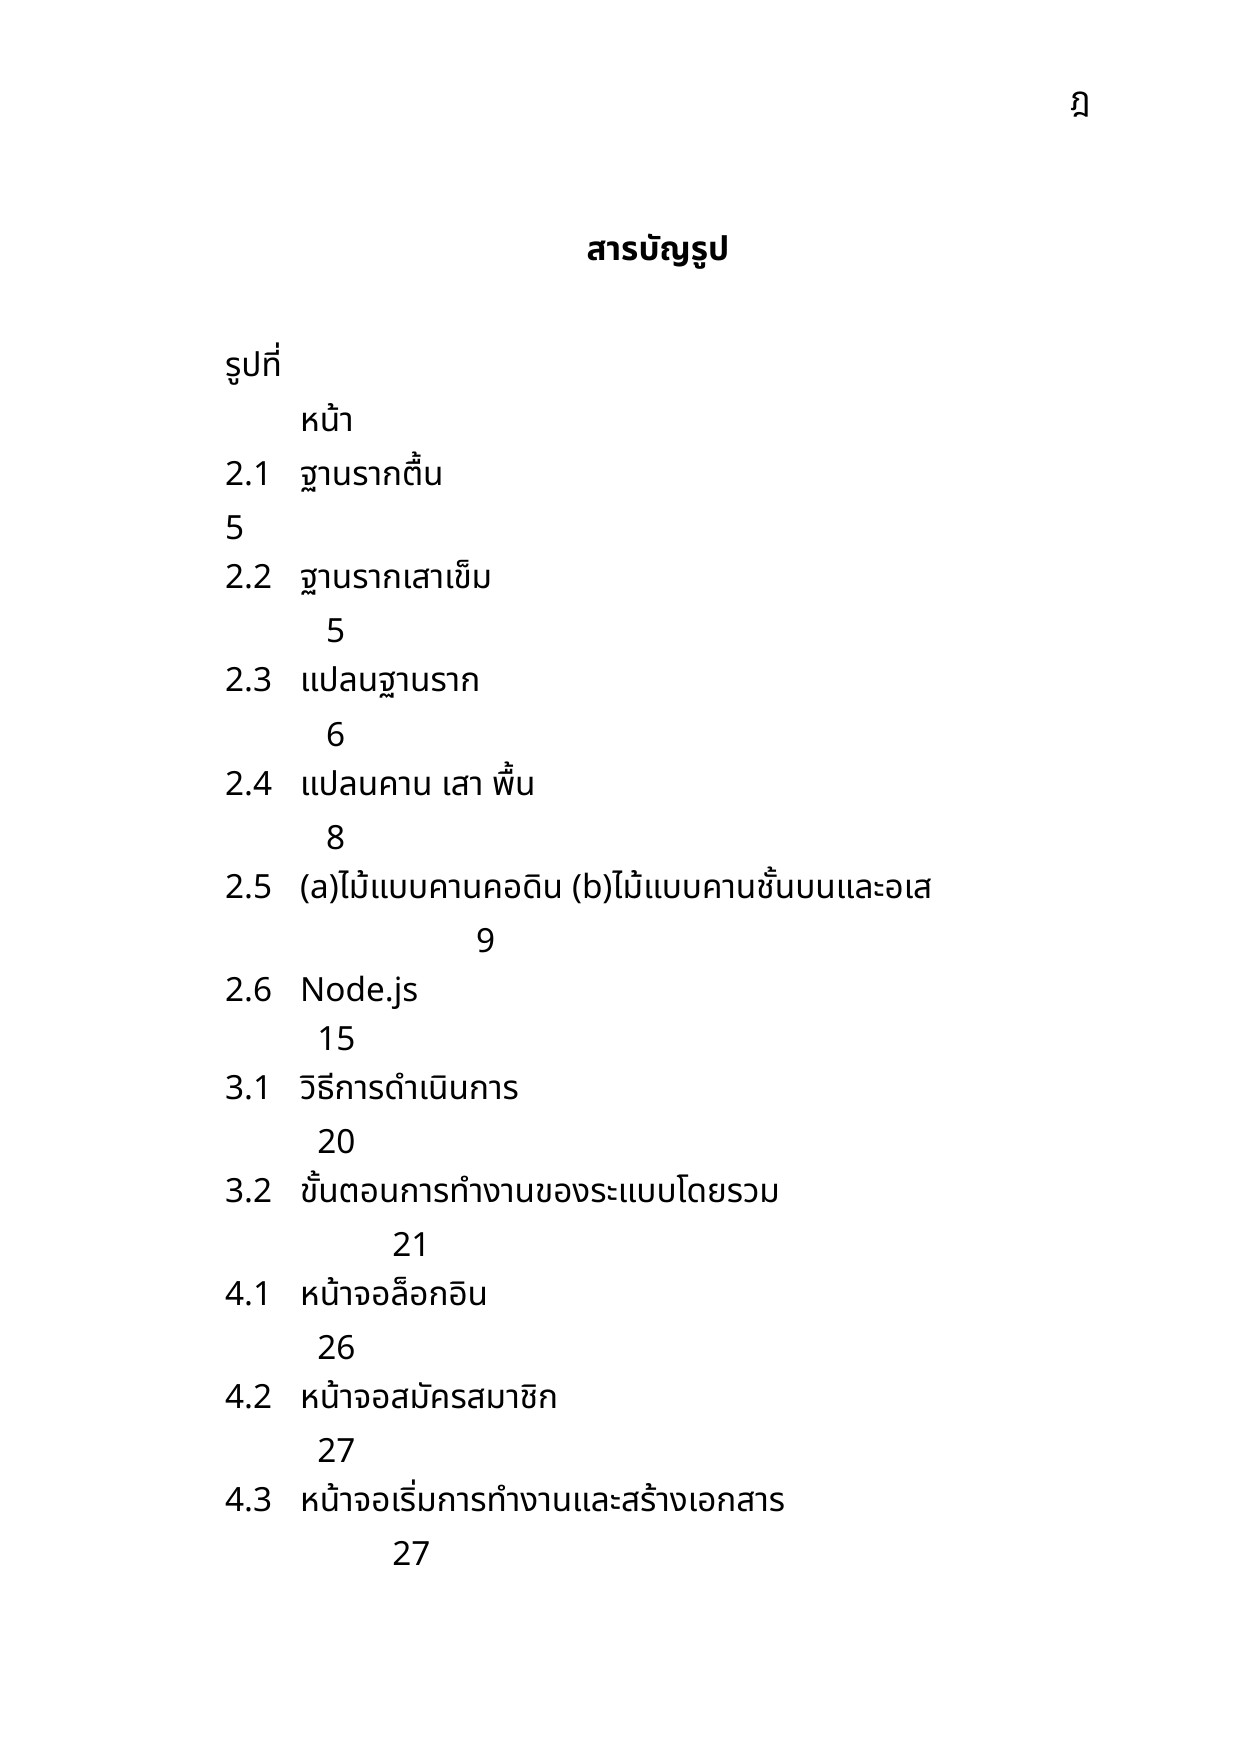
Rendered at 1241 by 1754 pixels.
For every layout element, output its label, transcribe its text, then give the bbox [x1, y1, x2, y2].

text 2.6 Node.js 15 [225, 966, 1090, 1060]
text 4.3 หน้าจอเริ่มการทำงานและสร้างเอกสาร 27 [225, 1476, 1090, 1576]
subtitle สารบัญรูป [225, 225, 1090, 275]
text 2.1 ฐานรากตื้น 5 [225, 450, 1090, 549]
text 2.5 (a)ไม้แบบคานคอดิน (b)ไม้แบบคานชั้นบนและอเส 9 [225, 862, 1090, 962]
text 4.2 หน้าจอสมัครสมาชิก 27 [225, 1373, 1090, 1472]
text 3.1 วิธีการดำเนินการ 20 [225, 1063, 1090, 1163]
text รูปที่ หน้า [225, 341, 1090, 446]
text 2.4 แปลนคาน เสา พื้น 8 [225, 759, 1090, 859]
text 3.2 ขั้นตอนการทำงานของระแบบโดยรวม 21 [225, 1167, 1090, 1266]
text 4.1 หน้าจอล็อกอิน 26 [225, 1270, 1090, 1369]
text 2.3 แปลนฐานราก 6 [225, 656, 1090, 756]
text 2.2 ฐานรากเสาเข็ม 5 [225, 553, 1090, 653]
